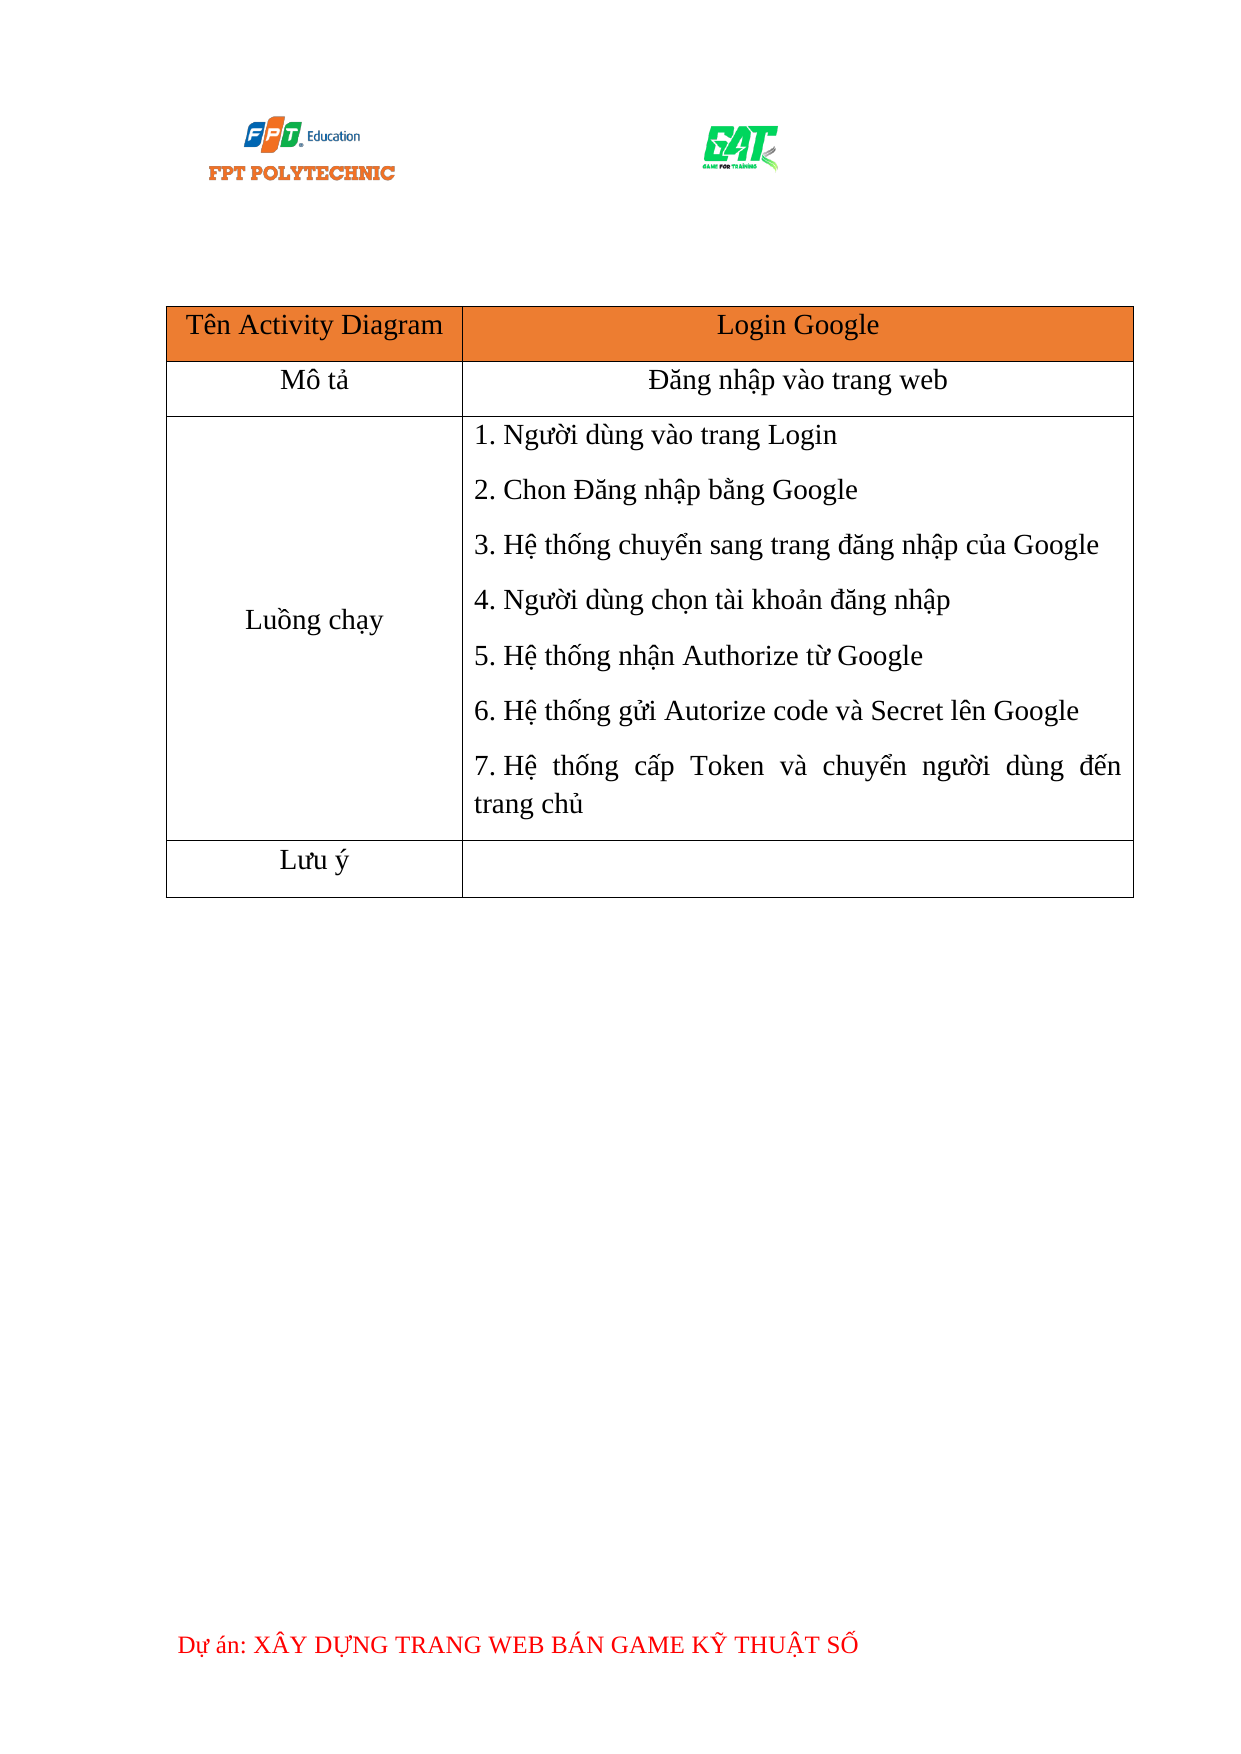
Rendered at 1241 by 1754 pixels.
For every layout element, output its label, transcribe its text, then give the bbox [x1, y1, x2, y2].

picture [202, 110, 401, 186]
table_header Login Google [463, 307, 1133, 361]
table_cell Luồng chạy [167, 417, 462, 840]
table_header Tên Activity Diagram [167, 307, 462, 361]
table_cell Đăng nhập vào trang web [463, 362, 1133, 416]
table_cell Người dùng vào trang Login Chon Đăng nhập bằng Google Hệ thống chuyển sang trang đăng nhập của Google Người dùng chọn tài khoản đăng nhập Hệ thống nhận Authorize từ Google Hệ thống gửi Autorize code và Secret lên Google Hệ thống cấp Token và chuyển người dùng đến trang chủ [463, 417, 1133, 840]
table_cell Mô tả [167, 362, 462, 416]
picture [700, 104, 782, 186]
table_cell [463, 841, 1133, 897]
table_cell Lưu ý [167, 841, 462, 897]
